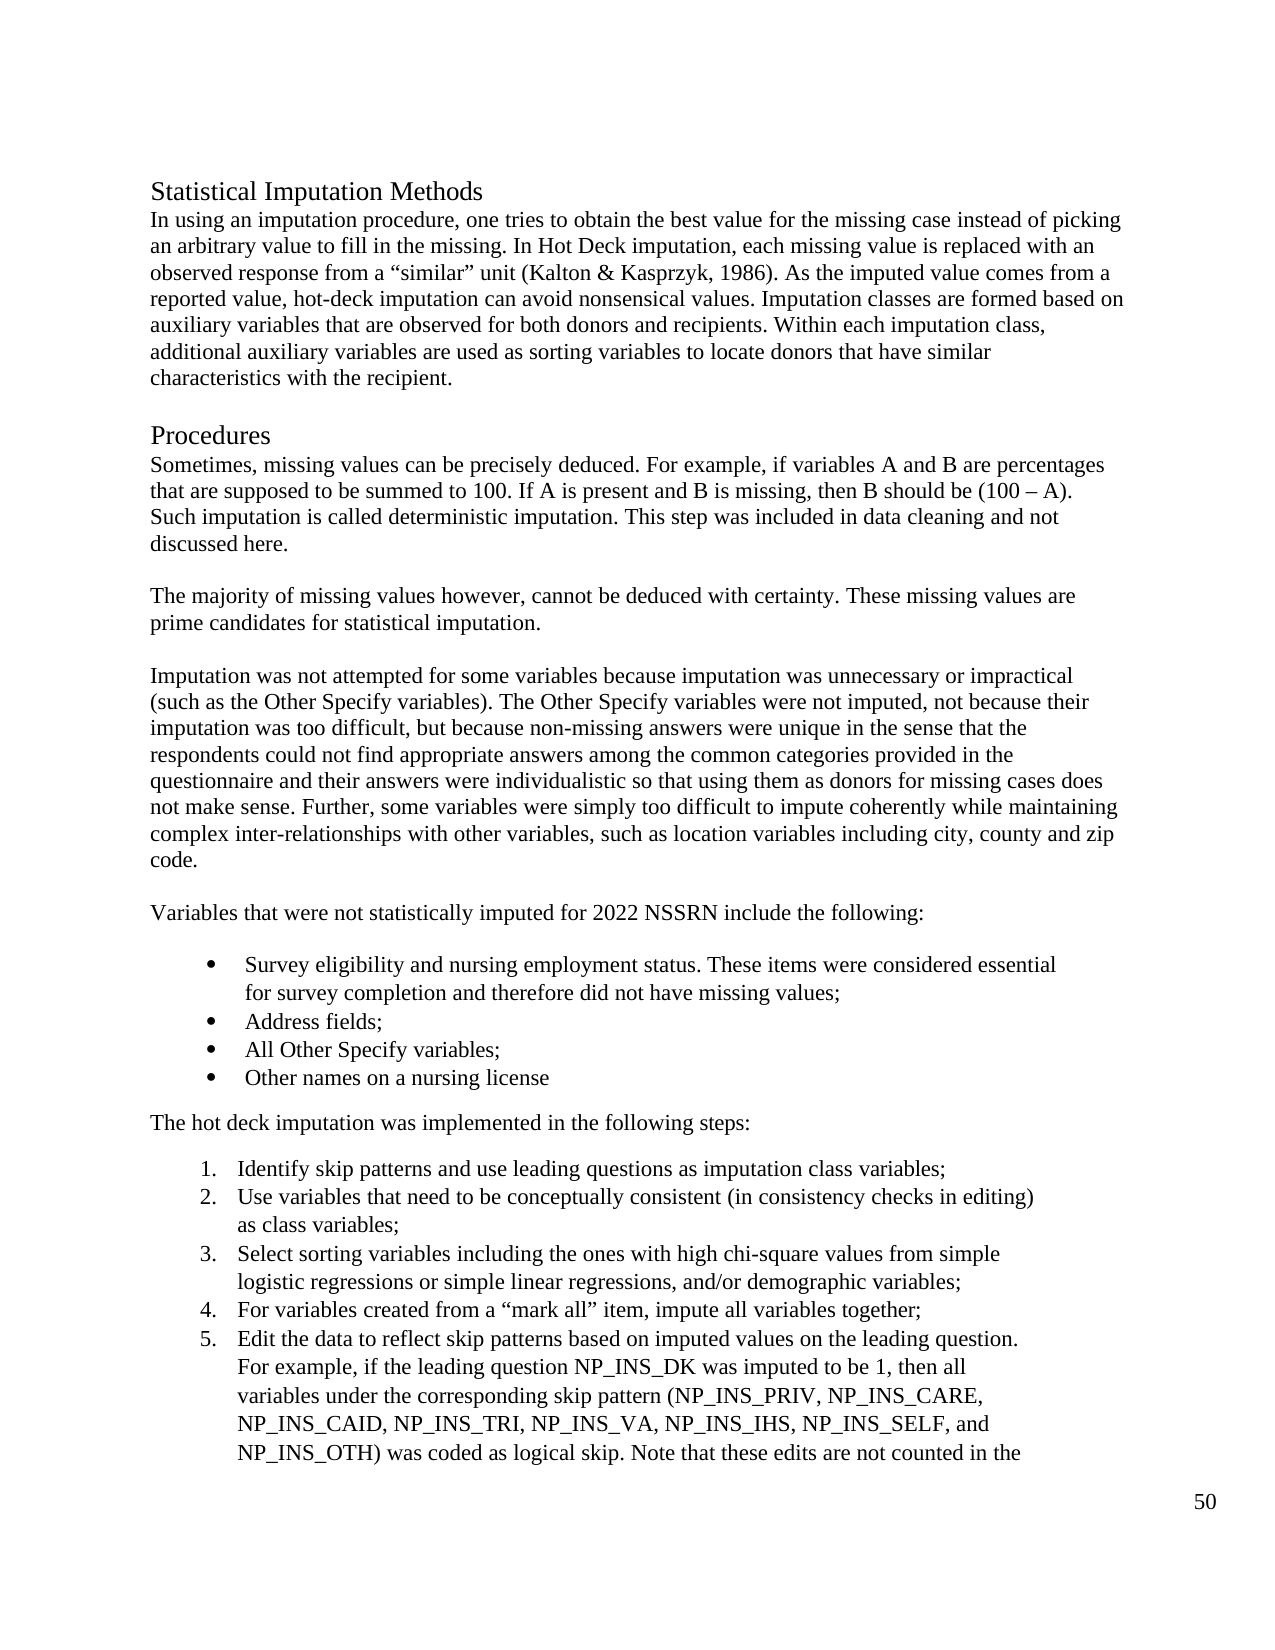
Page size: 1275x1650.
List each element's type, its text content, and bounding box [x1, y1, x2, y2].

text The hot deck imputation was implemented in the following steps: [150, 1109, 1123, 1136]
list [199, 1325, 1038, 1465]
text Such imputation is called deterministic imputation. This step was included in data cleaning and not discussed here. [150, 503, 1123, 556]
text In using an imputation procedure, one tries to obtain the best value for the missing case instead of picking an arbitrary value to fill in the missing. In Hot Deck imputation, each missing value is replaced with an observed response from a “similar” unit (Kalton & Kasprzyk, 1986). As the imputed value comes from a reported value, hot-deck imputation can avoid nonsensical values. Imputation classes are formed based on auxiliary variables that are observed for both donors and recipients. Within each imputation class, additional auxiliary variables are used as sorting variables to locate donors that have similar characteristics with the recipient. [150, 206, 1123, 391]
list Address fields; [207, 1008, 1216, 1034]
list Use variables that need to be conceptually consistent (in consistency checks in editing) as class variables; [199, 1183, 1038, 1238]
list Survey eligibility and nursing employment status. These items were considered essential for survey completion and therefore did not have missing values; [207, 952, 1058, 1006]
text Imputation was not attempted for some variables because imputation was unnecessary or impractical (such as the Other Specify variables). The Other Specify variables were not imputed, not because their imputation was too difficult, but because non-missing answers were unique in the sense that the respondents could not find appropriate answers among the common categories provided in the questionnaire and their answers were individualistic so that using them as donors for missing cases does not make sense. Further, some variables were simply too difficult to impute coherently while maintaining complex inter-relationships with other variables, such as location variables including city, county and zip code. [150, 662, 1123, 872]
text Sometimes, missing values can be precisely deduced. For example, if variables A and B are percentages that are supposed to be summed to 100. If A is present and B is missing, then B should be (100 – A). [150, 451, 1123, 503]
text The majority of missing values however, cannot be deduced with certainty. These missing values are prime candidates for statistical imputation. [150, 582, 1123, 635]
list Other names on a nursing license [207, 1064, 1216, 1091]
list Select sorting variables including the ones with high chi-square values from simple logistic regressions or simple linear regressions, and/or demographic variables; [199, 1240, 1003, 1295]
subtitle Statistical Imputation Methods [150, 175, 1216, 206]
list All Other Specify variables; [207, 1036, 1216, 1062]
text Variables that were not statistically imputed for 2022 NSSRN include the following: [150, 899, 1123, 925]
list For variables created from a “mark all” item, impute all variables together; [200, 1297, 1216, 1323]
list Identify skip patterns and use leading questions as imputation class variables; [200, 1154, 1216, 1181]
subtitle Procedures [150, 419, 1216, 451]
